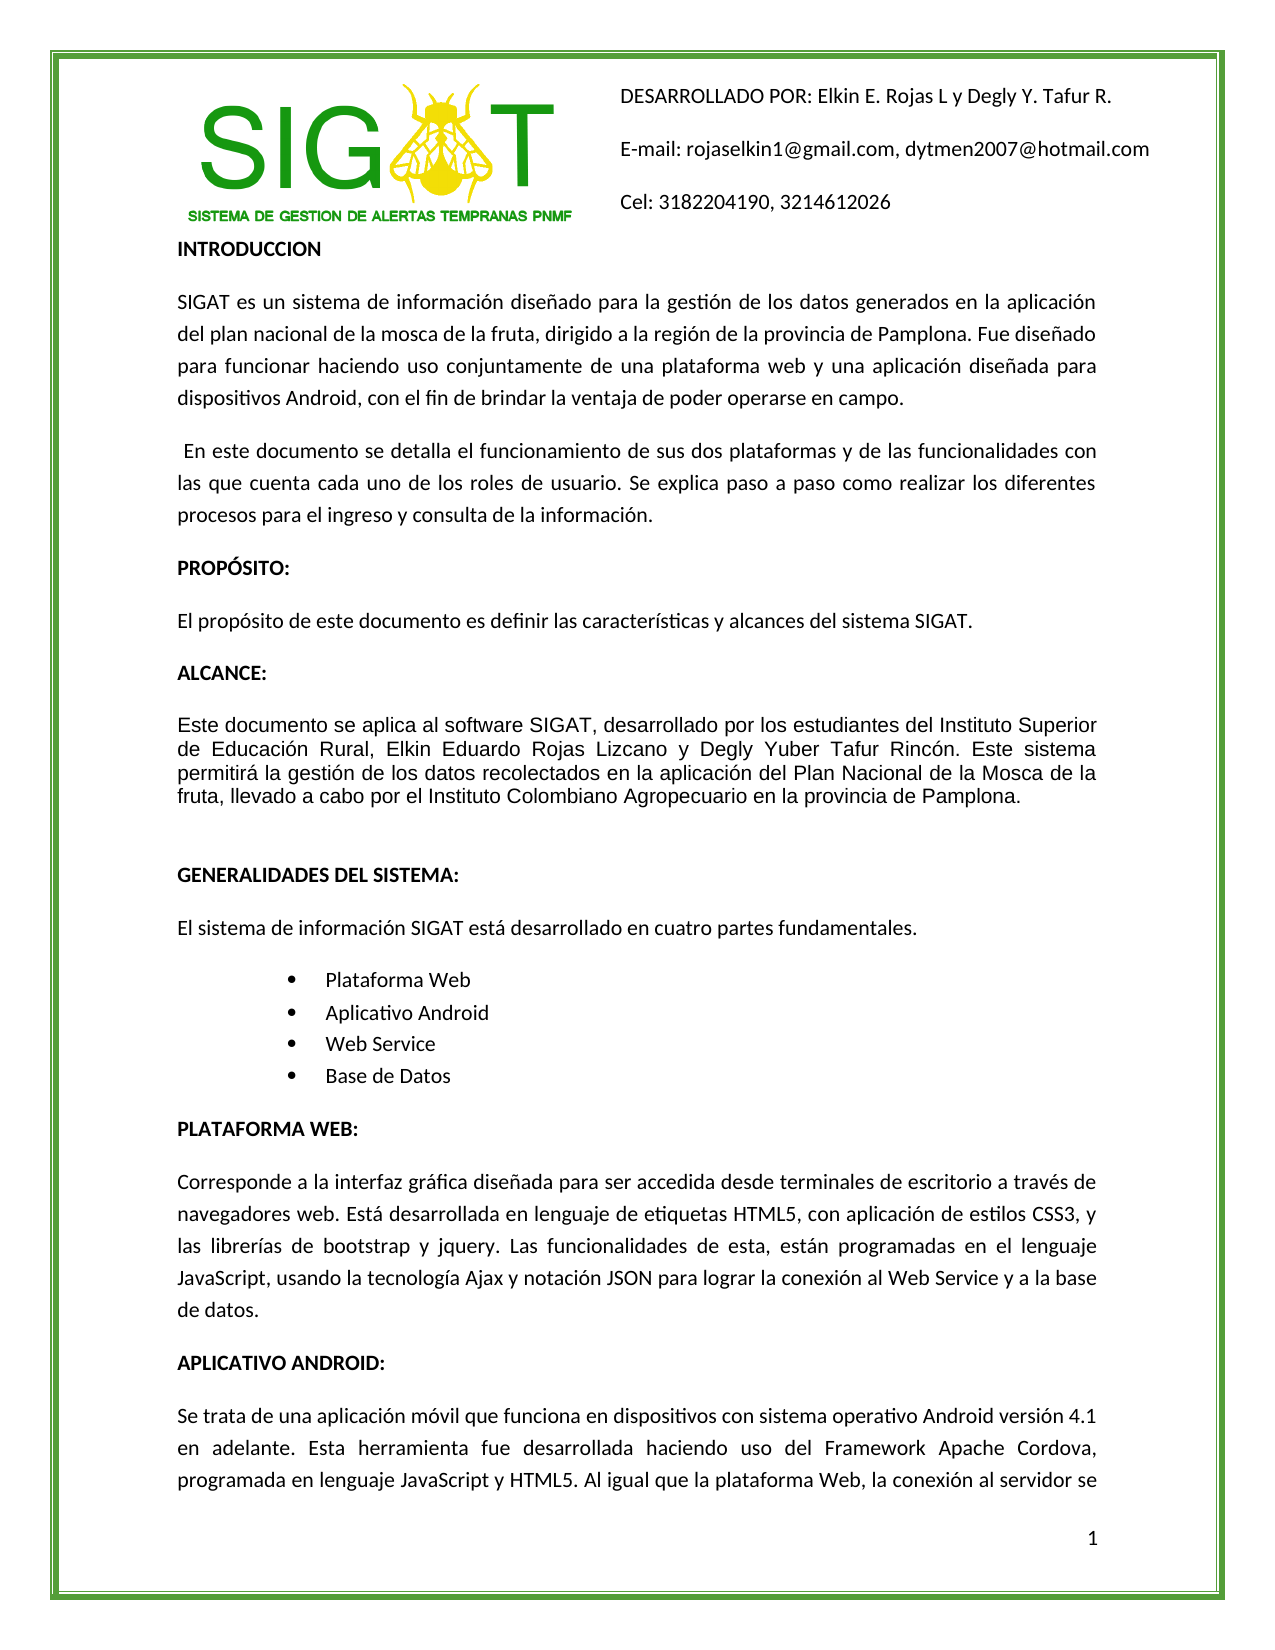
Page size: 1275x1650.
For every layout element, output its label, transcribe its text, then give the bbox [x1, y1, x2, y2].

text APLICATIVO ANDROID: [177, 1349, 1098, 1376]
text Corresponde a la interfaz gráfica diseñada para ser accedida desde terminales de escritorio a través de navegadores web. Está desarrollada en lenguaje de etiquetas HTML5, con aplicación de estilos CSS3, y las librerías de bootstrap y jquery. Las funcionalidades de esta, están programadas en el lenguaje JavaScript, usando la tecnología Ajax y notación JSON para lograr la conexión al Web Service y a la base de datos. [177, 1168, 1098, 1323]
text El propósito de este documento es definir las características y alcances del sistema SIGAT. [177, 607, 1098, 633]
list Base de Datos [288, 1063, 1098, 1089]
text INTRODUCCION [177, 236, 1098, 262]
list Aplicativo Android [288, 999, 1098, 1025]
text PLATAFORMA WEB: [177, 1115, 1098, 1142]
text En este documento se detalla el funcionamiento de sus dos plataformas y de las funcionalidades con las que cuenta cada uno de los roles de usuario. Se explica paso a paso como realizar los diferentes procesos para el ingreso y consulta de la información. [177, 437, 1098, 528]
picture [177, 73, 574, 236]
text El sistema de información SIGAT está desarrollado en cuatro partes fundamentales. [177, 914, 1098, 941]
text ALCANCE: [177, 659, 1098, 686]
text SIGAT es un sistema de información diseñado para la gestión de los datos generados en la aplicación del plan nacional de la mosca de la fruta, dirigido a la región de la provincia de Pamplona. Fue diseñado para funcionar haciendo uso conjuntamente de una plataforma web y una aplicación diseñada para dispositivos Android, con el fin de brindar la ventaja de poder operarse en campo. [177, 288, 1098, 411]
text PROPÓSITO: [177, 554, 1098, 581]
list Web Service [288, 1031, 1098, 1057]
list Plataforma Web [288, 967, 1098, 993]
text GENERALIDADES DEL SISTEMA: [177, 861, 1098, 888]
text Este documento se aplica al software SIGAT, desarrollado por los estudiantes del Instituto Superior de Educación Rural, Elkin Eduardo Rojas Lizcano y Degly Yuber Tafur Rincón. Este sistema permitirá la gestión de los datos recolectados en la aplicación del Plan Nacional de la Mosca de la fruta, llevado a cabo por el Instituto Colombiano Agropecuario en la provincia de Pamplona. [177, 712, 1098, 808]
